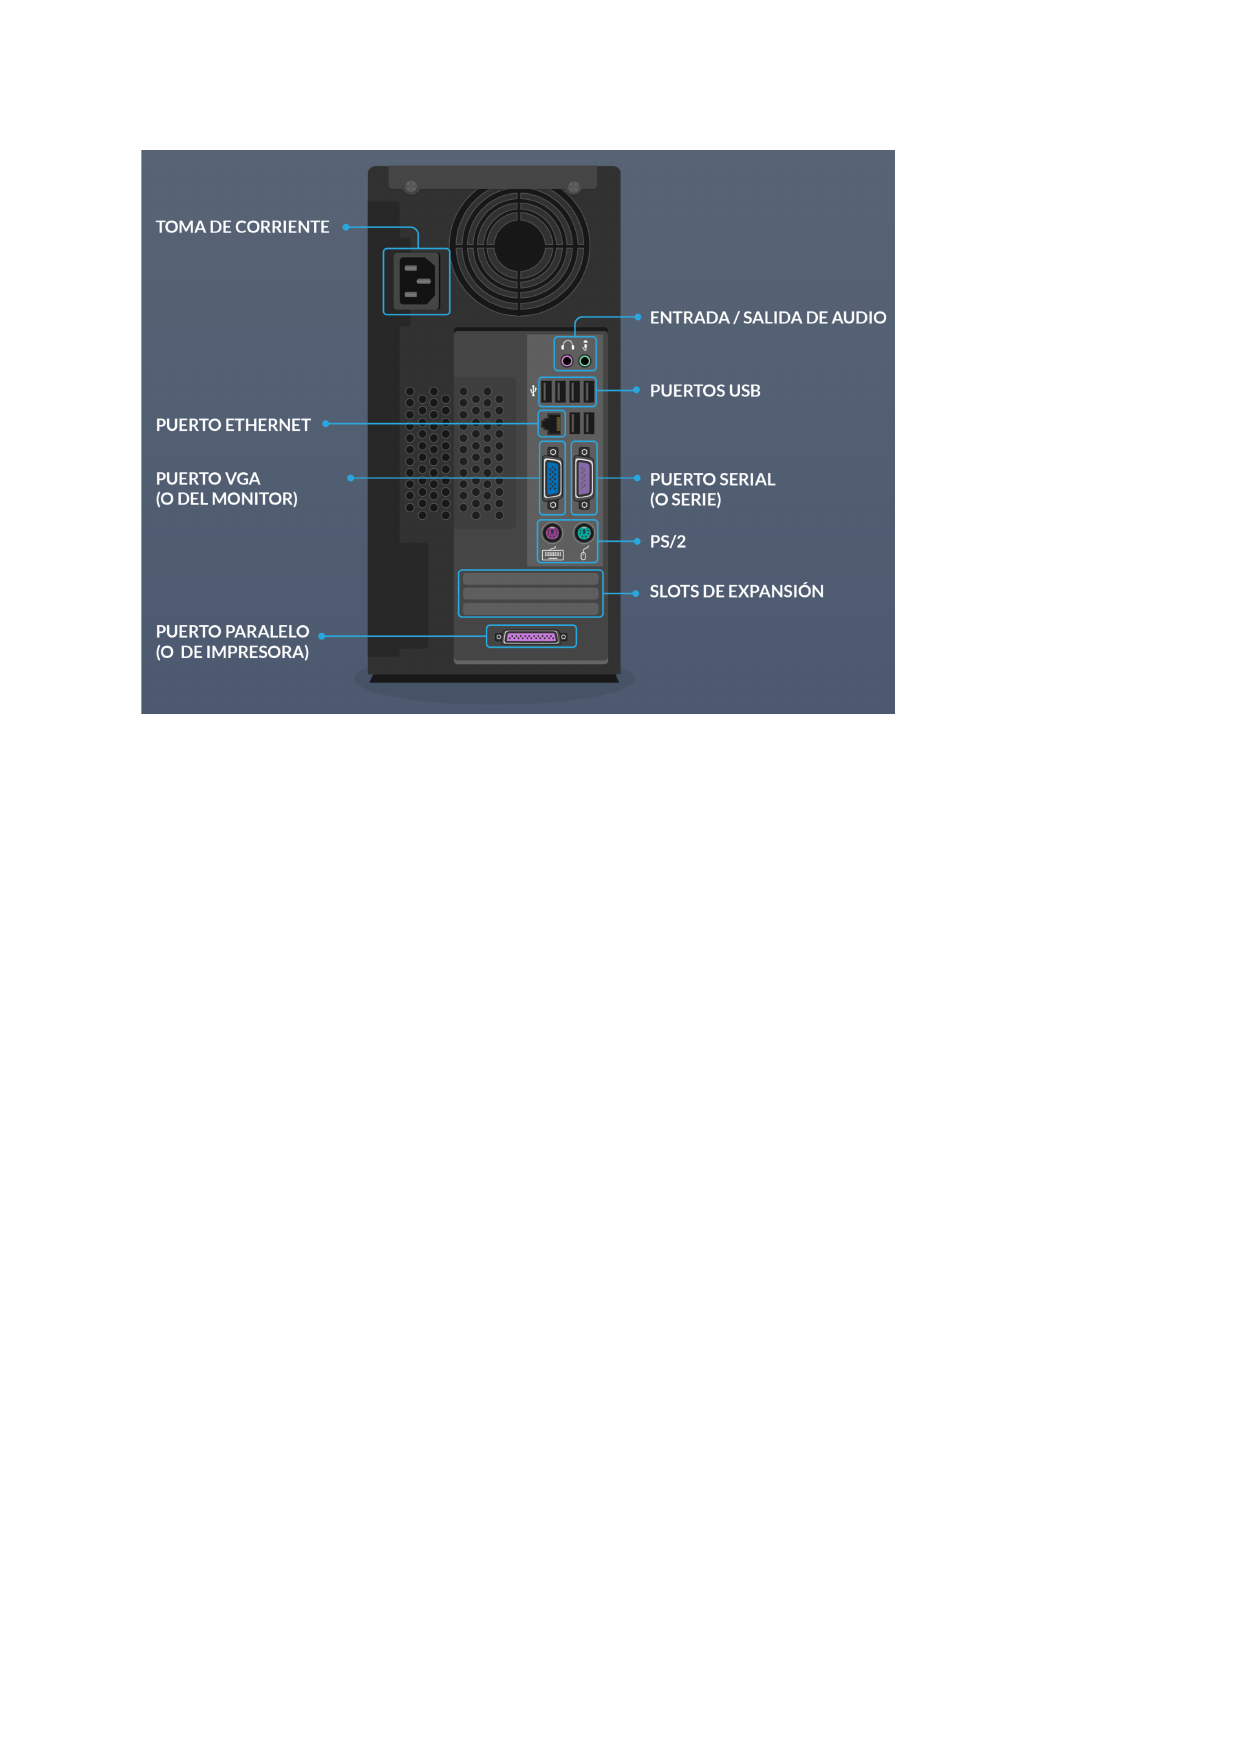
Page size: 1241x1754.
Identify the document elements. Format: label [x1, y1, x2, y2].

picture [141, 150, 895, 714]
